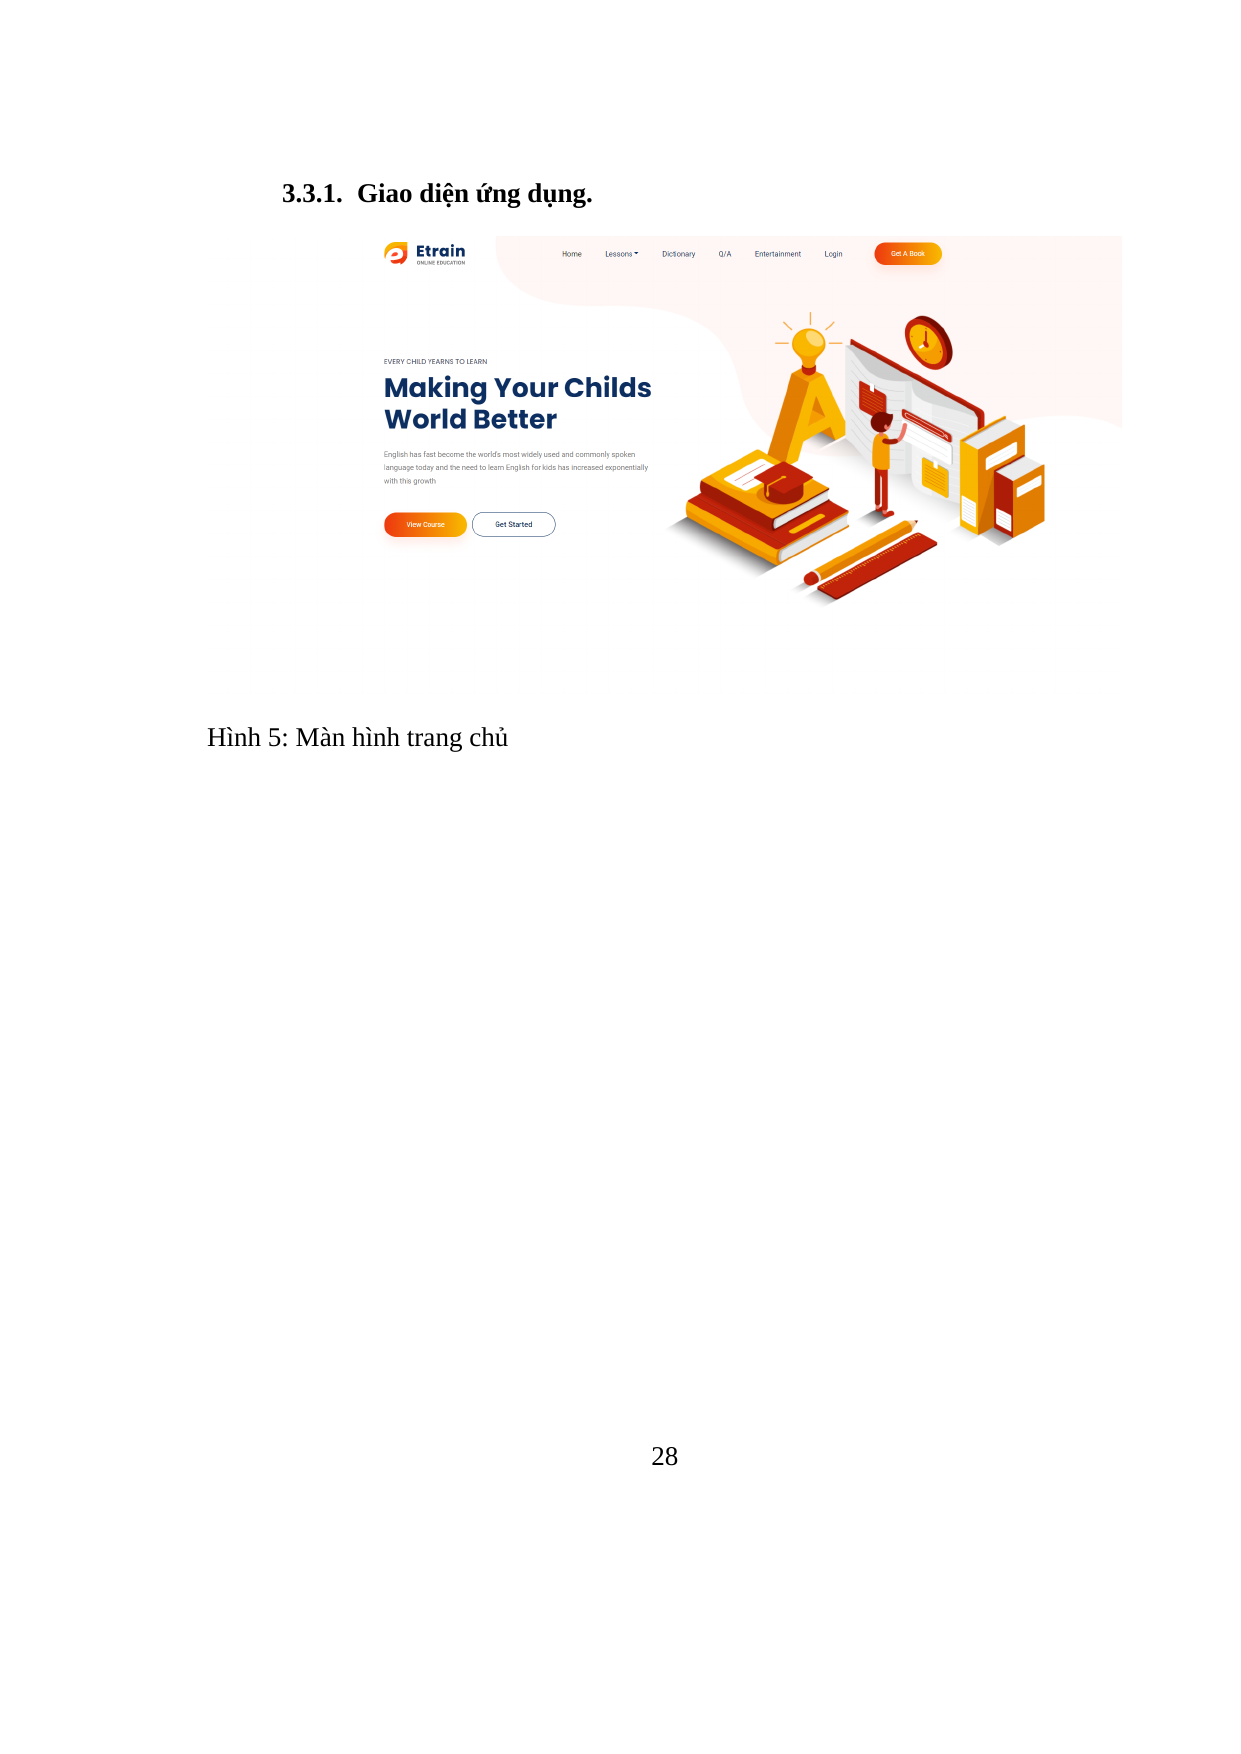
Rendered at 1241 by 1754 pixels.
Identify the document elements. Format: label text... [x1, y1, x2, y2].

picture [206, 236, 1123, 694]
subtitle Giao diện ứng dụng. [282, 177, 1122, 208]
